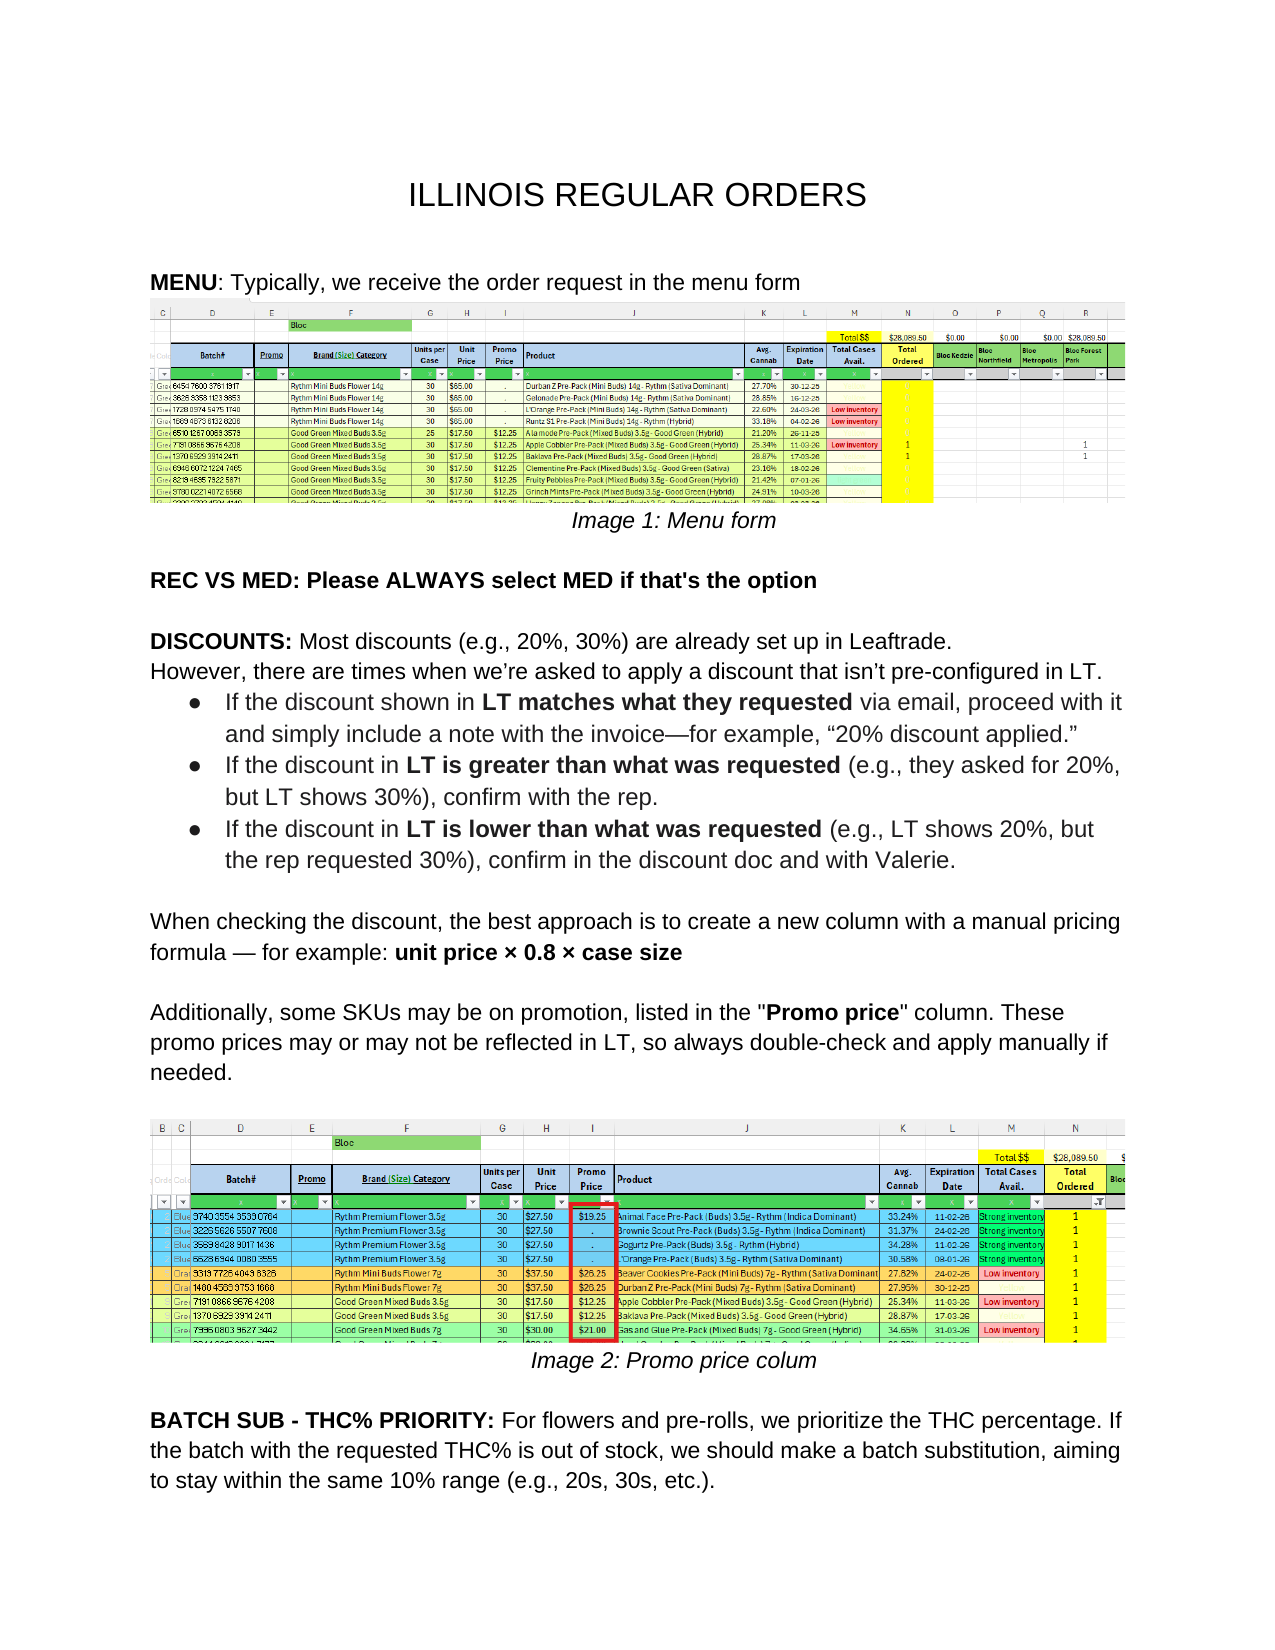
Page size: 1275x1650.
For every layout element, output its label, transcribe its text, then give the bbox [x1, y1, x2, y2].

text However, there are times when we’re asked to apply a discount that isn’t pre-configured in LT. [150, 658, 1125, 684]
picture [150, 1119, 1125, 1343]
text When checking the discount, the best approach is to create a new column with a manual pricing formula — for example: unit price × 0.8 × case size [150, 908, 1125, 965]
picture [150, 298, 1125, 503]
list If the discount shown in LT matches what they requested via email, proceed with it and simply include a note with the invoice—for example, “20% discount applied.” [187, 688, 1125, 747]
text BATCH SUB - THC% PRIORITY: For flowers and pre-rolls, we prioritize the THC percentage. If the batch with the requested THC% is out of stock, we should make a batch substitution, aiming to stay within the same 10% range (e.g., 20s, 30s, etc.). [150, 1407, 1125, 1494]
text Image 1: Menu form [225, 507, 1125, 533]
subtitle ILLINOIS REGULAR ORDERS [150, 175, 1125, 213]
text Additionally, some SKUs may be on promotion, listed in the "Promo price" column. These promo prices may or may not be reflected in LT, so always double-check and apply manually if needed. [150, 999, 1125, 1086]
list If the discount in LT is lower than what was requested (e.g., LT shows 20%, but the rep requested 30%), confirm in the discount doc and with Valerie. [187, 815, 1125, 874]
text Image 2: Promo price colum [225, 1347, 1125, 1373]
text MENU: Typically, we receive the order request in the menu form [150, 269, 1125, 295]
text DISCOUNTS: Most discounts (e.g., 20%, 30%) are already set up in Leaftrade. [150, 628, 1125, 654]
text REC VS MED: Please ALWAYS select MED if that's the option [150, 567, 1125, 594]
list If the discount in LT is greater than what was requested (e.g., they asked for 20%, but LT shows 30%), confirm with the rep. [187, 751, 1125, 811]
